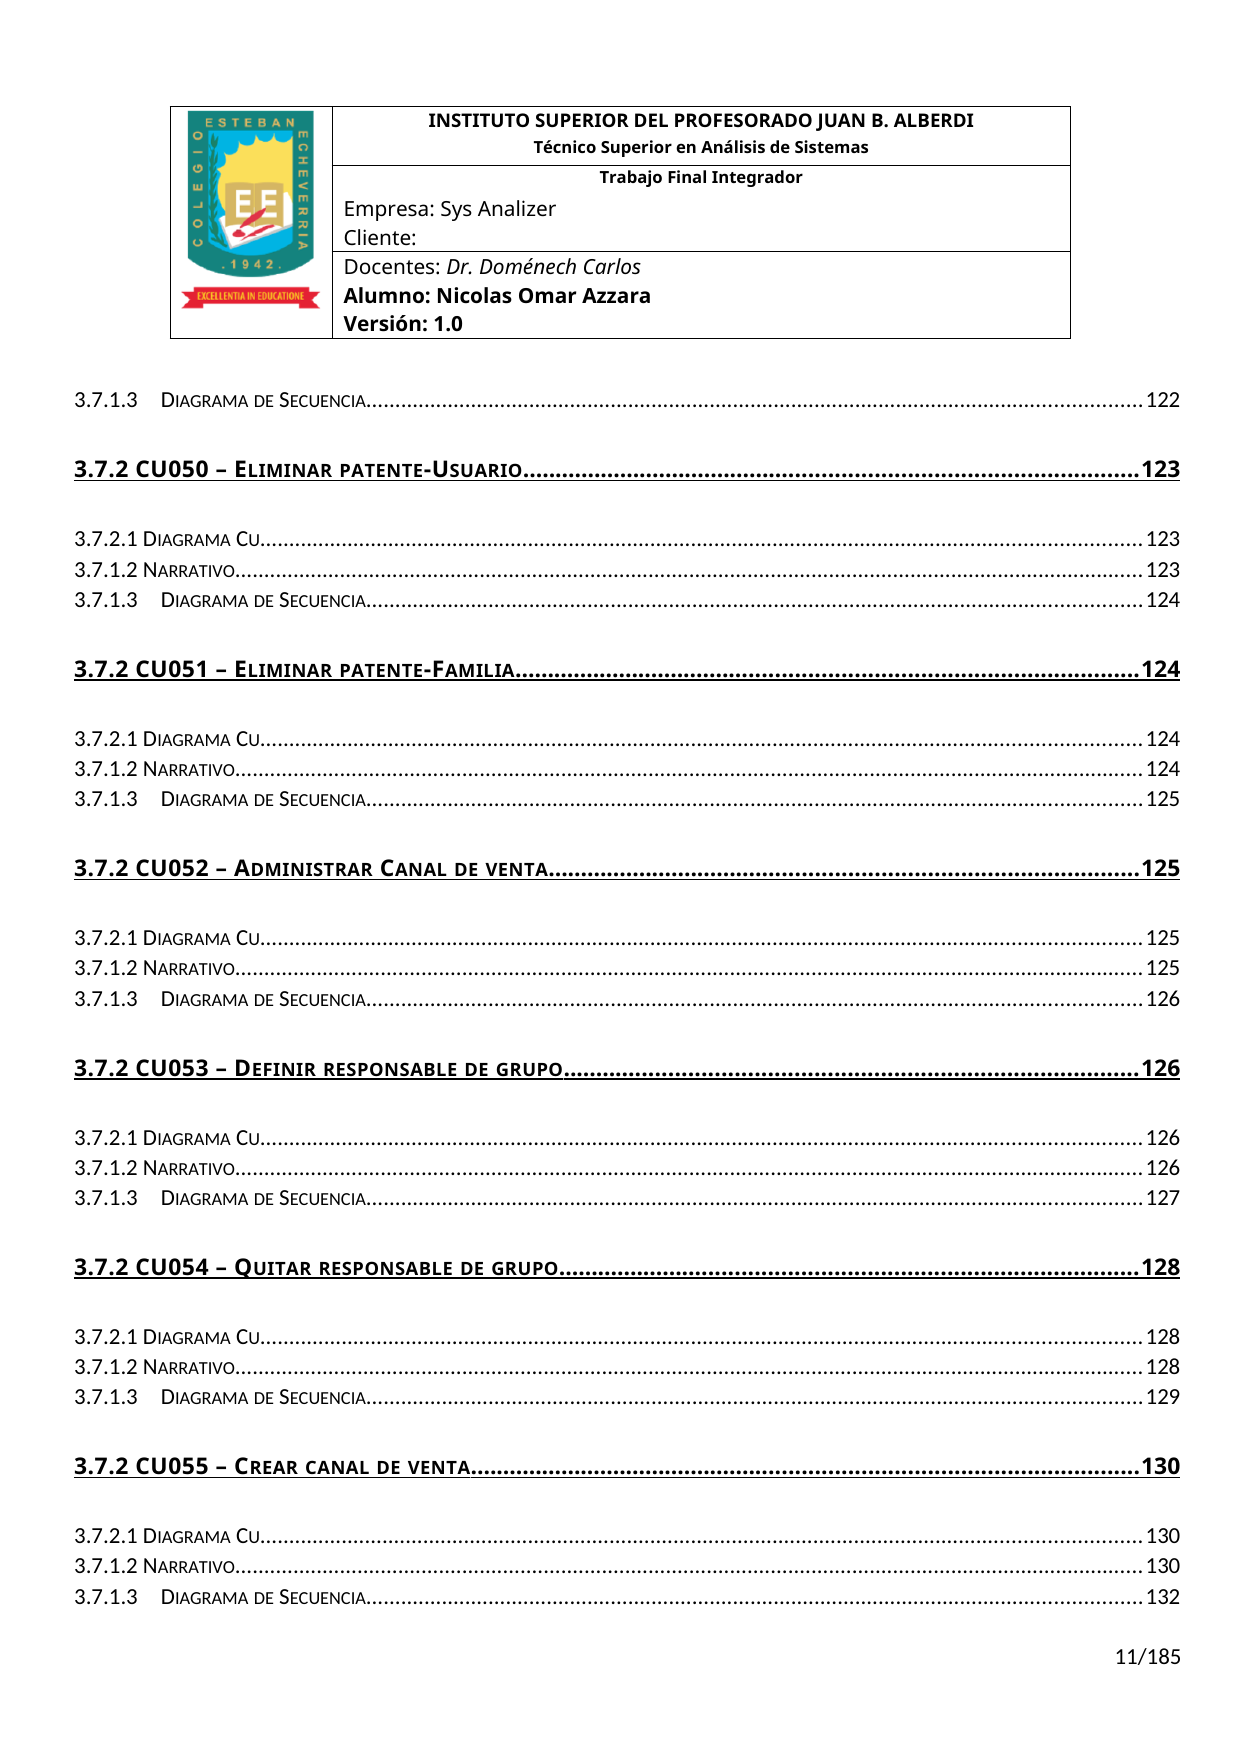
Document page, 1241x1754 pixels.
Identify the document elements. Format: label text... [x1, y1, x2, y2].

text 3.7.2 CU051 – Eliminar patente-Familia 124 [74, 653, 1181, 684]
text 3.7.2 CU055 – Crear canal de venta 130 [74, 1450, 1181, 1481]
text 3.7.1.3 Diagrama de Secuencia 124 [74, 585, 1181, 613]
text 3.7.2 CU052 – Administrar Canal de venta 125 [74, 852, 1181, 883]
text 3.7.1.3 Diagrama de Secuencia 126 [74, 984, 1181, 1012]
text 3.7.2 CU050 – Eliminar patente-Usuario 123 [74, 453, 1181, 484]
text 3.7.1.3 Diagrama de Secuencia 125 [74, 784, 1181, 812]
text 3.7.2.1 Diagrama Cu 123 [74, 524, 1181, 553]
text 3.7.1.2 Narrativo 130 [74, 1552, 1181, 1580]
text 3.7.2.1 Diagrama Cu 125 [74, 923, 1181, 951]
text 3.7.1.3 Diagrama de Secuencia 127 [74, 1183, 1181, 1211]
text 3.7.1.2 Narrativo 126 [74, 1153, 1181, 1181]
text 3.7.2 CU054 – Quitar responsable de grupo 128 [74, 1251, 1181, 1282]
text 3.7.2.1 Diagrama Cu 130 [74, 1521, 1181, 1549]
text 3.7.1.3 Diagrama de Secuencia 129 [74, 1382, 1181, 1411]
text 3.7.1.3 Diagrama de Secuencia 122 [74, 386, 1181, 414]
text 3.7.1.2 Narrativo 128 [74, 1352, 1181, 1380]
text 3.7.1.2 Narrativo 123 [74, 555, 1181, 583]
text 3.7.2.1 Diagrama Cu 124 [74, 724, 1181, 752]
text 3.7.1.2 Narrativo 125 [74, 953, 1181, 982]
text 3.7.1.2 Narrativo 124 [74, 754, 1181, 782]
text 3.7.2.1 Diagrama Cu 128 [74, 1322, 1181, 1350]
text 3.7.2.1 Diagrama Cu 126 [74, 1123, 1181, 1151]
text 3.7.1.3 Diagrama de Secuencia 132 [74, 1582, 1181, 1610]
text 3.7.2 CU053 – Definir responsable de grupo 126 [74, 1051, 1181, 1083]
picture [181, 107, 321, 322]
